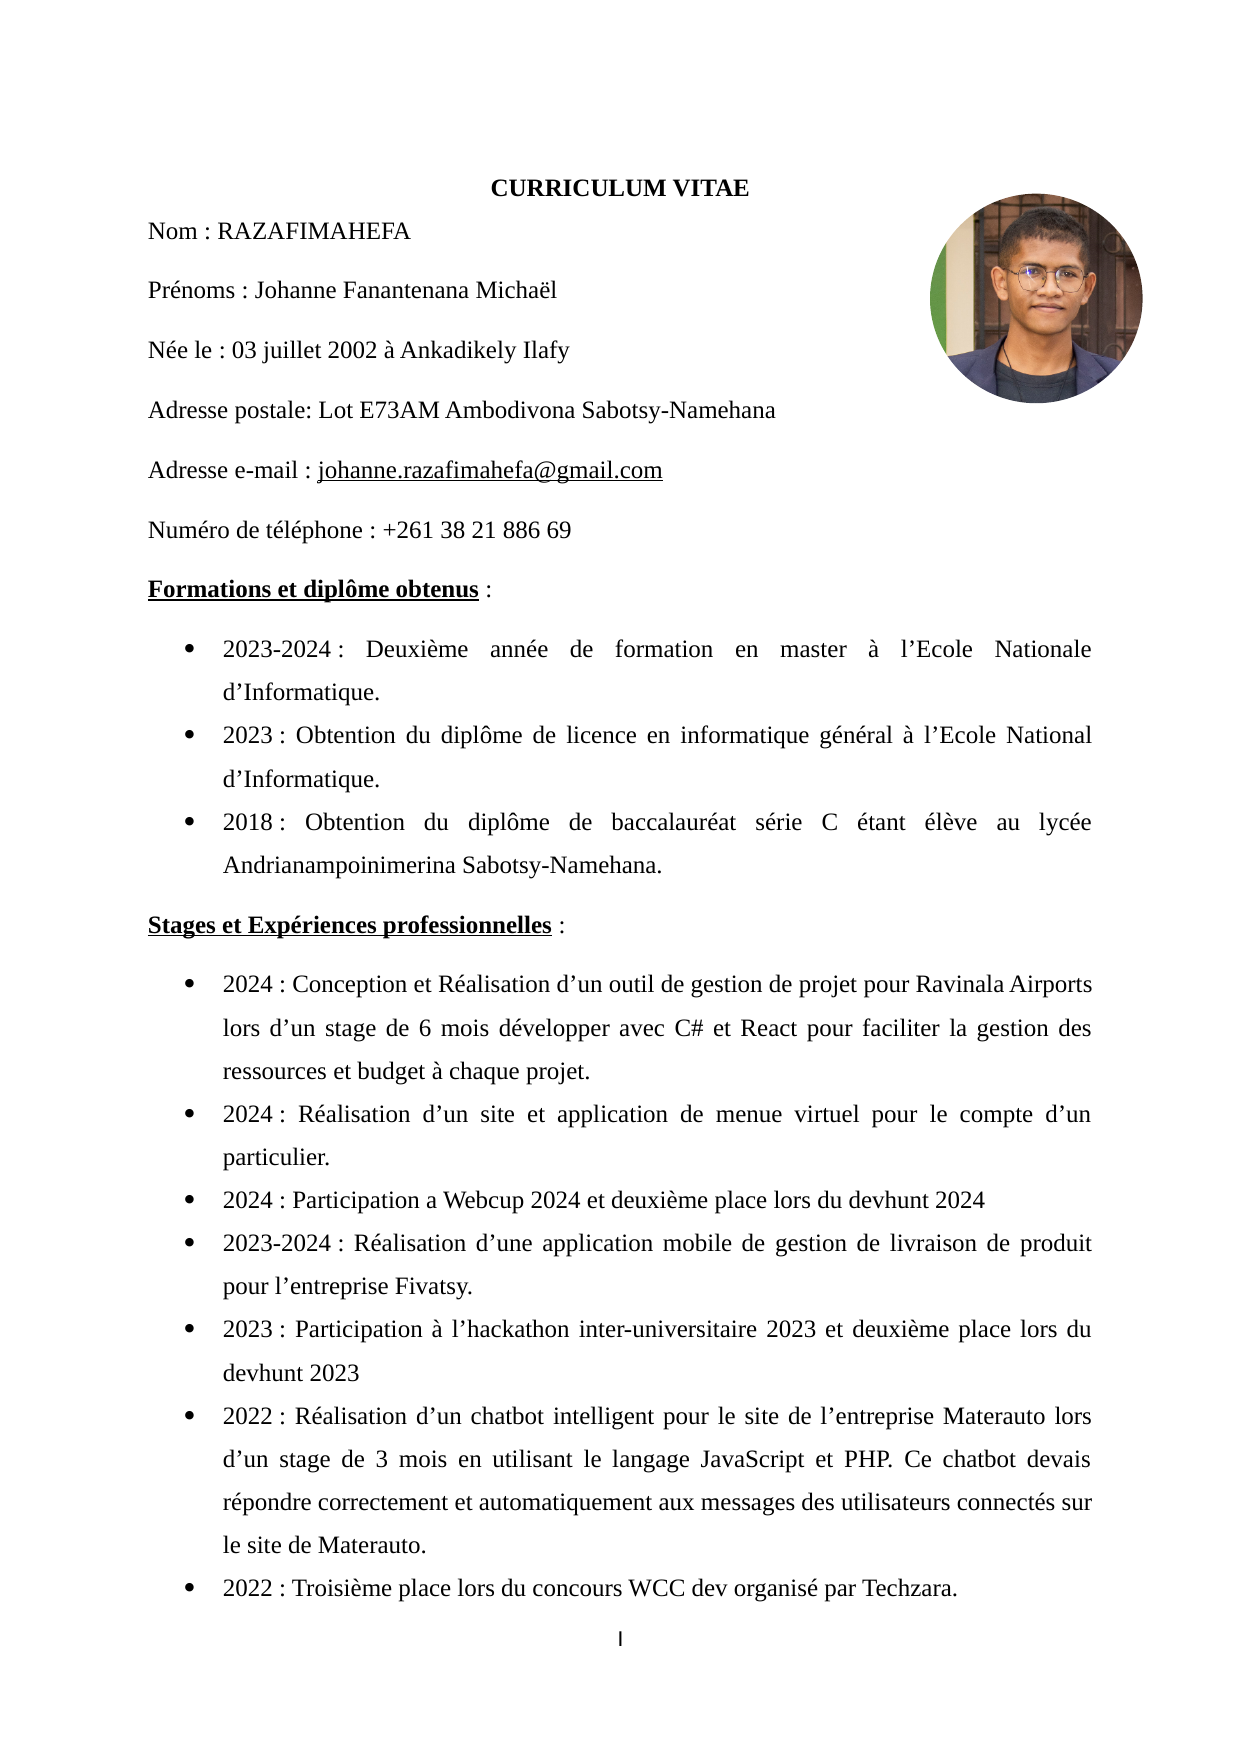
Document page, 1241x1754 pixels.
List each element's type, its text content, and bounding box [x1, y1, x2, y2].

list 2023 : Participation à l’hackathon inter-universitaire 2023 et deuxième place lors du devhunt 2023 [185, 1314, 1093, 1386]
list 2024 : Réalisation d’un site et application de menue virtuel pour le compte d’un particulier. [185, 1099, 1093, 1171]
text Adresse postale: Lot E73AM Ambodivona Sabotsy-Namehana [148, 395, 1093, 424]
list 2018 : Obtention du diplôme de baccalauréat série C étant élève au lycée Andrianampoinimerina Sabotsy-Namehana. [185, 807, 1093, 879]
list 2024 : Conception et Réalisation d’un outil de gestion de projet pour Ravinala Airports lors d’un stage de 6 mois développer avec C# et React pour faciliter la gestion des ressources et budget à chaque projet. [185, 969, 1093, 1084]
picture [930, 201, 1143, 395]
text Née le : 03 juillet 2002 à Ankadikely Ilafy [148, 335, 1093, 364]
subtitle CURRICULUM VITAE [148, 173, 1093, 201]
text Formations et diplôme obtenus : [148, 574, 1093, 603]
list 2023-2024 : Réalisation d’une application mobile de gestion de livraison de produit pour l’entreprise Fivatsy. [185, 1228, 1093, 1300]
text Adresse e-mail : johanne.razafimahefa@gmail.com [148, 455, 1093, 484]
list 2024 : Participation a Webcup 2024 et deuxième place lors du devhunt 2024 [185, 1185, 1093, 1214]
list 2023-2024 : Deuxième année de formation en master à l’Ecole Nationale d’Informatique. [185, 634, 1093, 706]
list 2023 : Obtention du diplôme de licence en informatique général à l’Ecole National d’Informatique. [185, 721, 1093, 792]
list 2022 : Troisième place lors du concours WCC dev organisé par Techzara. [185, 1573, 1093, 1602]
list 2022 : Réalisation d’un chatbot intelligent pour le site de l’entreprise Materauto lors d’un stage de 3 mois en utilisant le langage JavaScript et PHP. Ce chatbot devais répondre correctement et automatiquement aux messages des utilisateurs connectés sur le site de Materauto. [185, 1401, 1093, 1559]
text Prénoms : Johanne Fanantenana Michaël [148, 276, 1093, 304]
text Nom : RAZAFIMAHEFA [148, 216, 1093, 244]
text Stages et Expériences professionnelles : [148, 910, 1093, 938]
text Numéro de téléphone : +261 38 21 886 69 [148, 515, 1093, 543]
